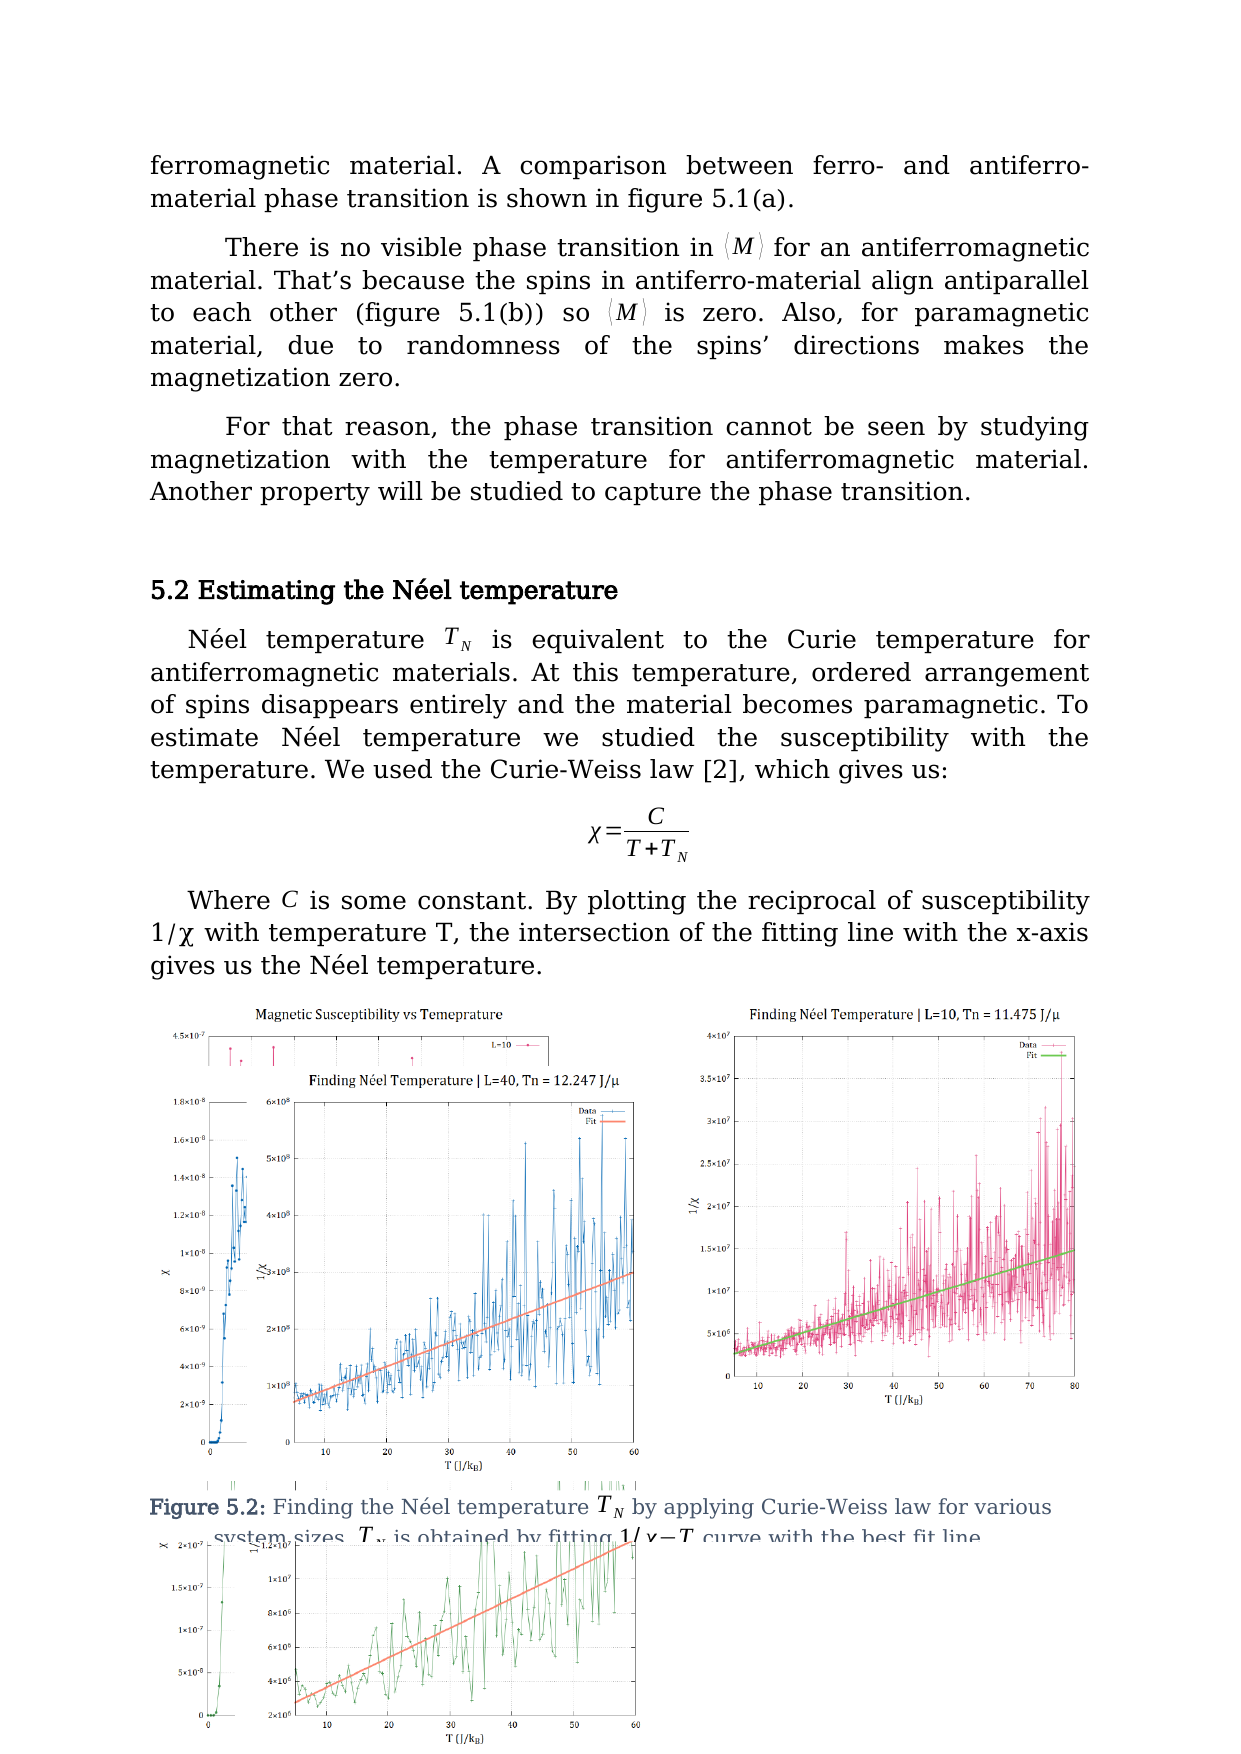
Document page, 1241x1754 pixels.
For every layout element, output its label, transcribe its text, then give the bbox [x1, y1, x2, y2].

text For that reason, the phase transition cannot be seen by studying magnetization with the temperature for antiferromagnetic material. Another property will be studied to capture the phase transition. [150, 411, 1090, 506]
text Where is some constant. By plotting the reciprocal of susceptibility 1/χ with temperature T, the intersection of the fitting line with the x-axis gives us the Néel temperature. [150, 884, 1090, 979]
picture [150, 1000, 651, 1490]
text Néel temperature is equivalent to the Curie temperature for antiferromagnetic materials. At this temperature, ordered arrangement of spins disappears entirely and the material becomes paramagnetic. To estimate Néel temperature we studied the susceptibility with the temperature. We used the Curie-Weiss law [2], which gives us: [150, 623, 1090, 784]
text There is no visible phase transition in for an antiferromagnetic material. That’s because the spins in antiferro-material align antiparallel to each other (figure 5.1(b)) so is zero. Also, for paramagnetic material, due to randomness of the spins’ directions makes the magnetization zero. [150, 231, 1090, 392]
picture [150, 1542, 651, 1754]
text 5.2 Estimating the Néel temperature [150, 574, 1090, 604]
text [150, 150, 1090, 212]
picture [669, 1000, 1091, 1415]
